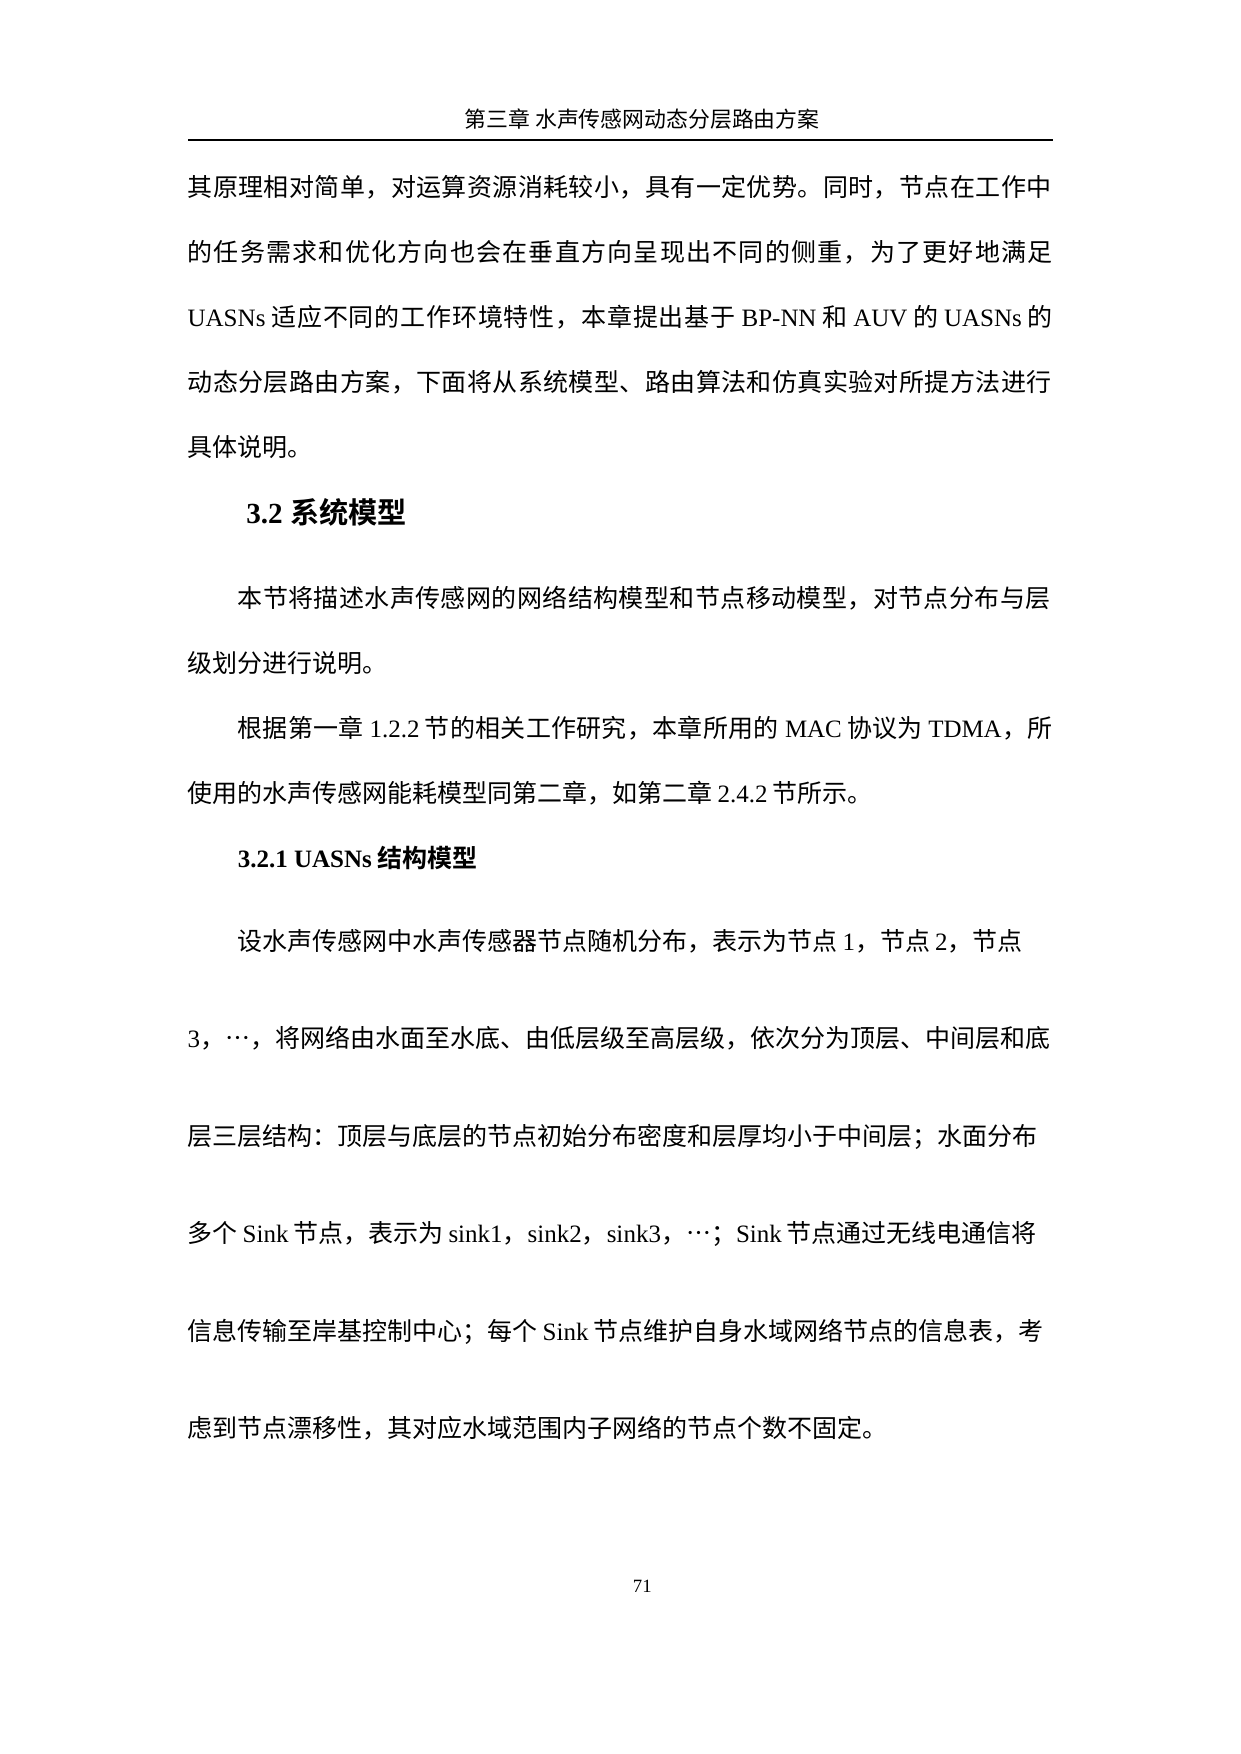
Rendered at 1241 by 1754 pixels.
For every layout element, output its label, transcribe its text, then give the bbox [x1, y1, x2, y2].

text 本节将描述水声传感网的网络结构模型和节点移动模型，对节点分布与层级划分进行说明。 [187, 564, 1053, 694]
text 设水声传感网中水声传感器节点随机分布，表示为节点1，节点2，节点3，…，将网络由水面至水底、由低层级至高层级，依次分为顶层、中间层和底层三层结构：顶层与底层的节点初始分布密度和层厚均小于中间层；水面分布多个Sink节点，表示为sink1，sink2，sink3，…；Sink节点通过无线电通信将信息传输至岸基控制中心；每个Sink节点维护自身水域网络节点的信息表，考虑到节点漂移性，其对应水域范围内子网络的节点个数不固定。 [187, 907, 1053, 1459]
text 3.2.1 UASNs结构模型 [187, 824, 1053, 889]
text 根据第一章1.2.2节的相关工作研究，本章所用的MAC协议为TDMA，所使用的水声传感网能耗模型同第二章，如第二章2.4.2节所示。 [187, 694, 1053, 824]
text 3.2 系统模型 [187, 478, 1053, 543]
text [187, 153, 1053, 478]
